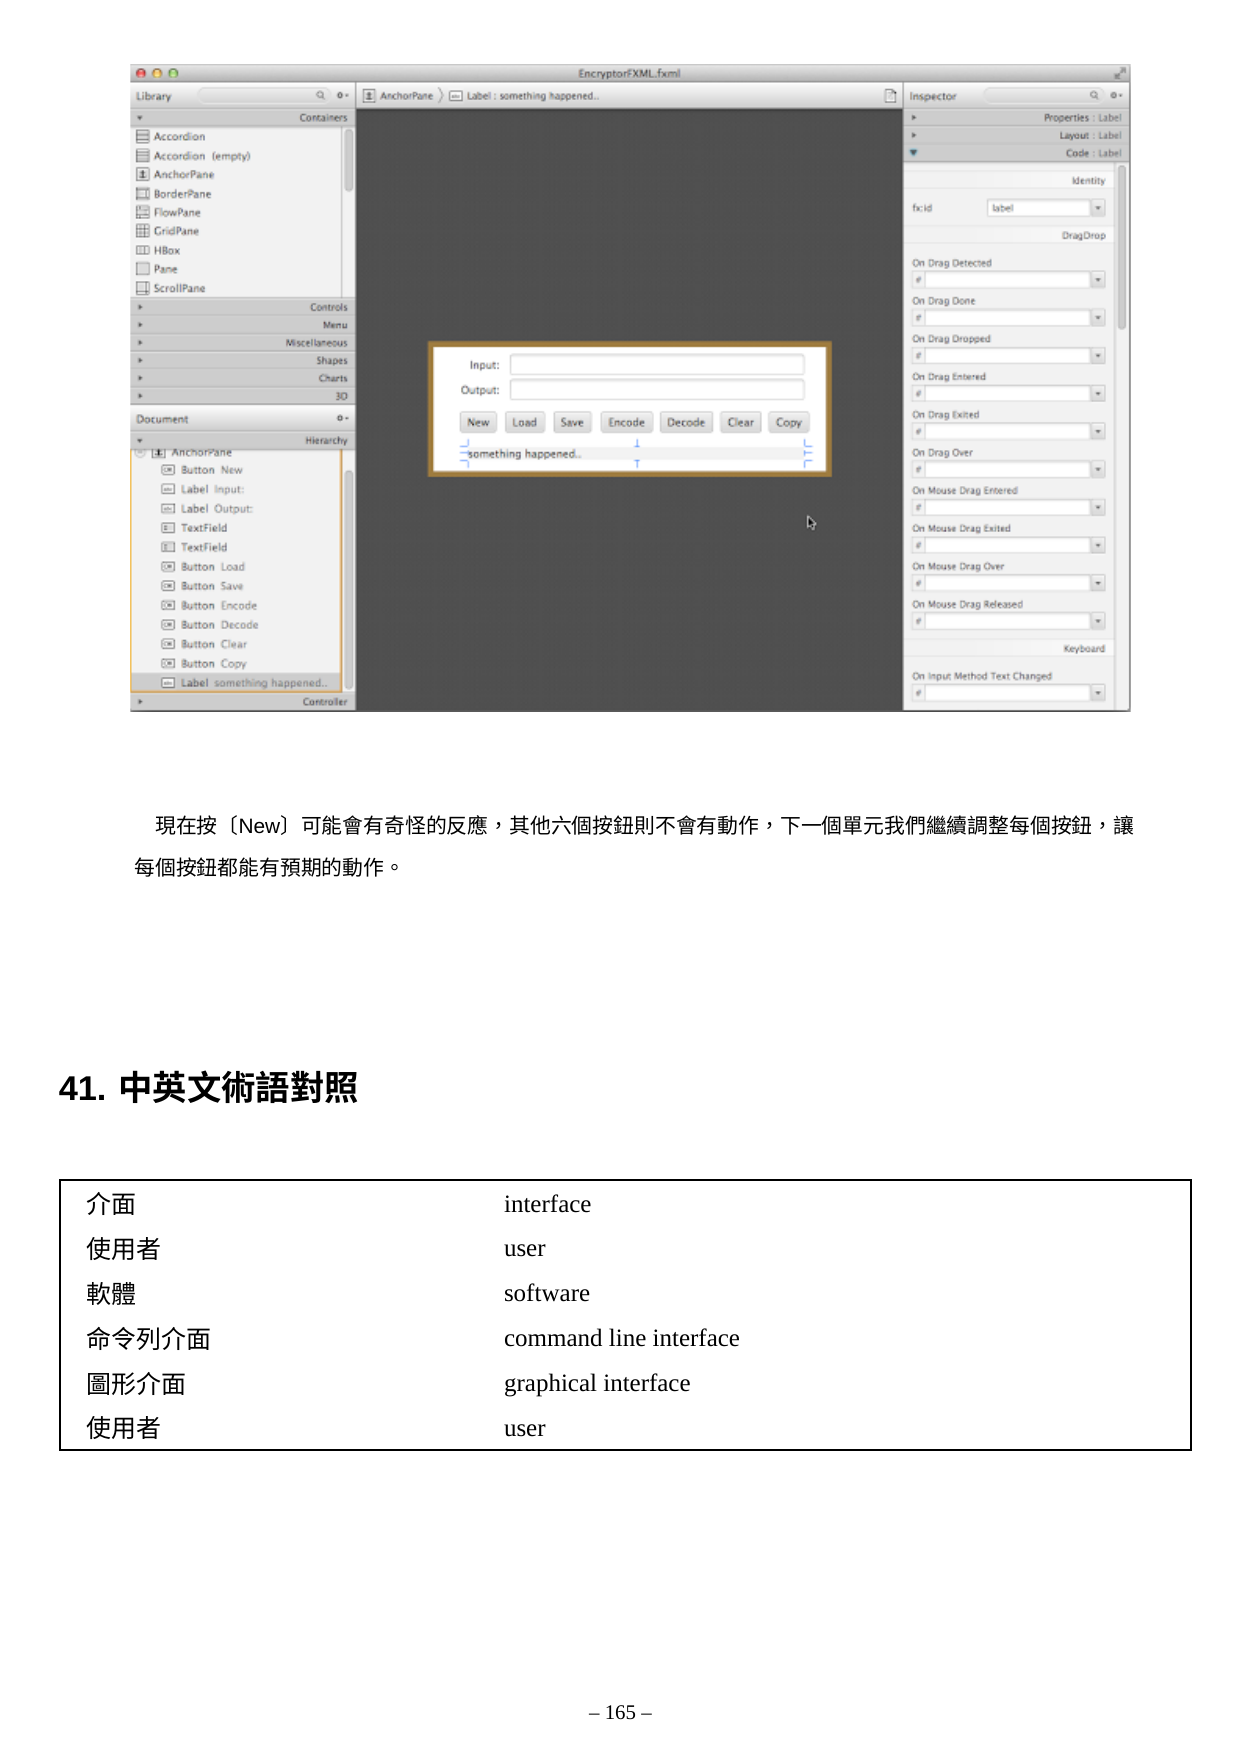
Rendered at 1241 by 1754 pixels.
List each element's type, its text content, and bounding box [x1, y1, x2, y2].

text 現在按〔New〕可能會有奇怪的反應，其他六個按鈕則不會有動作，下一個單元我們繼續調整每個按鈕，讓每個按鈕都能有預期的動作。 [134, 804, 1150, 887]
subtitle 中英文術語對照 [106, 1044, 1181, 1127]
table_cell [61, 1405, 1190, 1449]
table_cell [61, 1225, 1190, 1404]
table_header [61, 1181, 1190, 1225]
picture [130, 64, 1131, 712]
